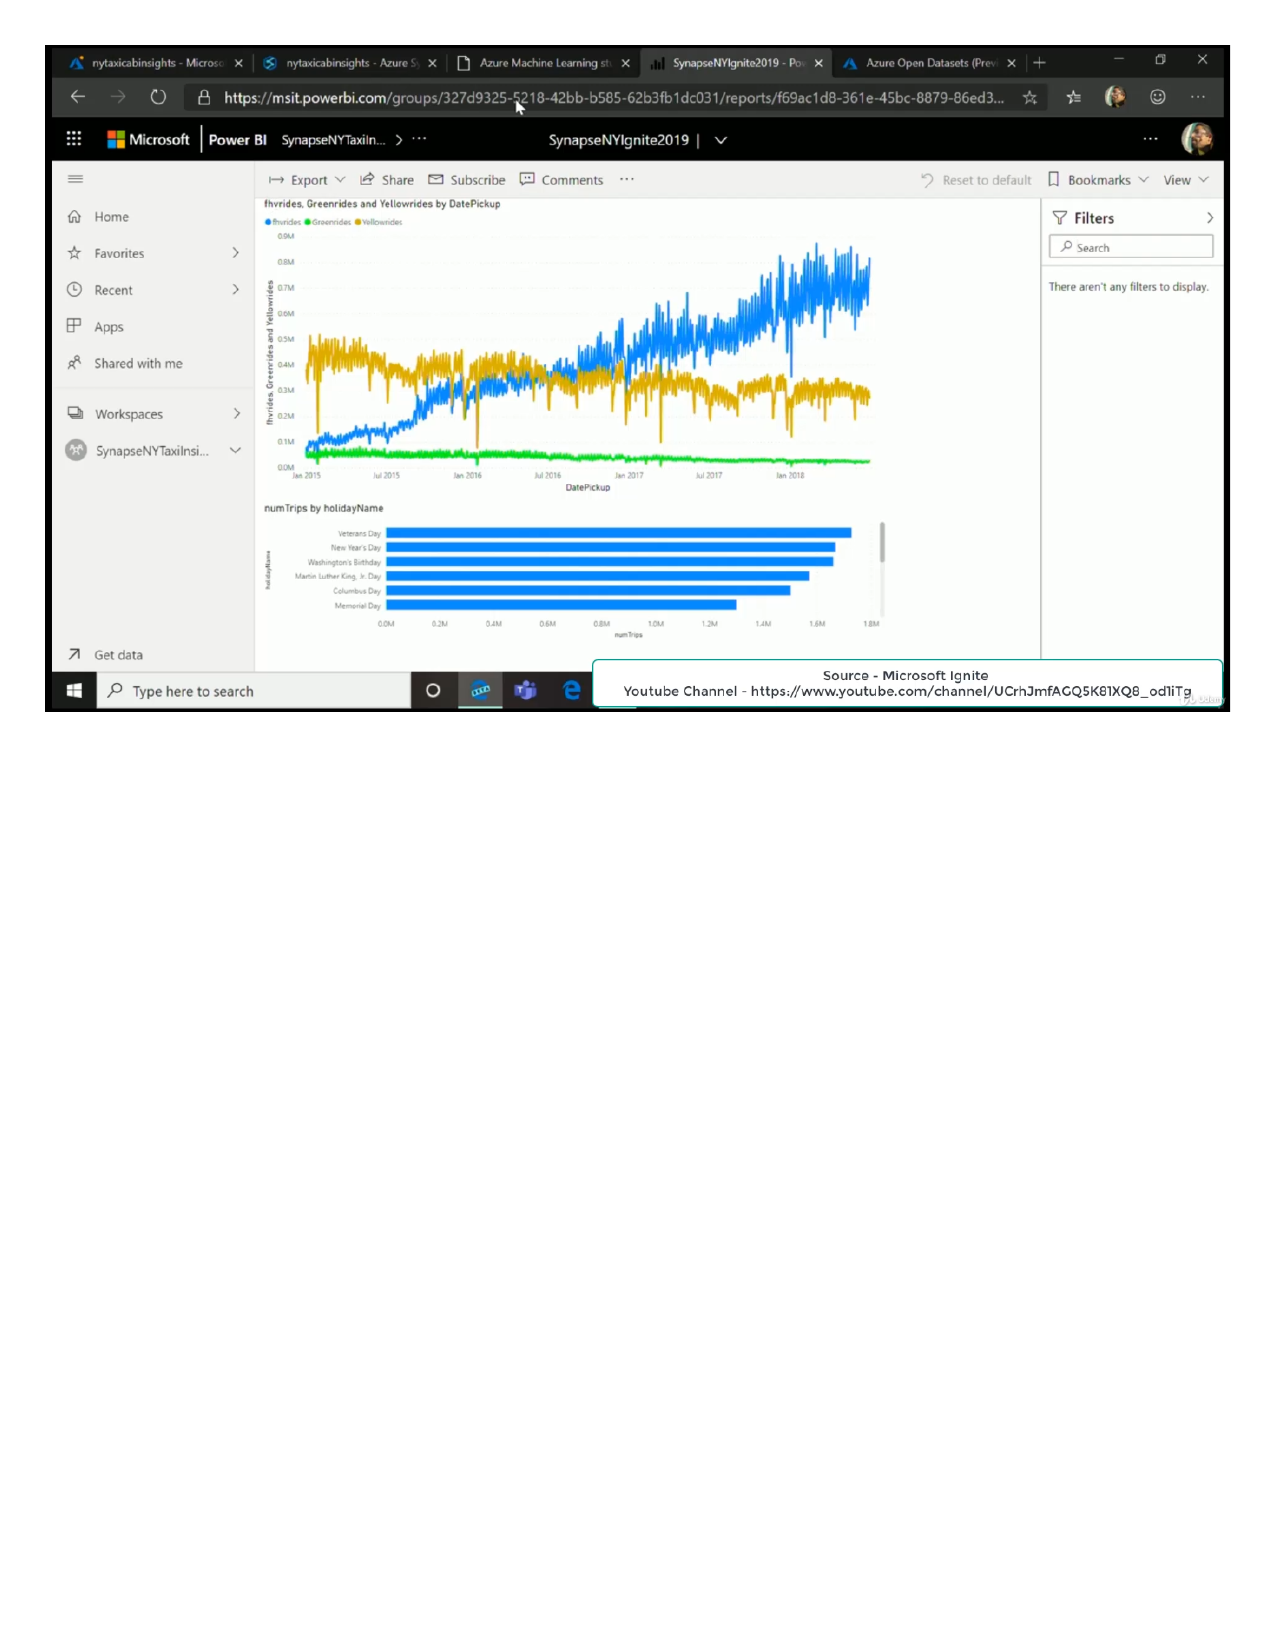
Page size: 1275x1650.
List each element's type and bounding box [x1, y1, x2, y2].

picture [45, 45, 1230, 712]
